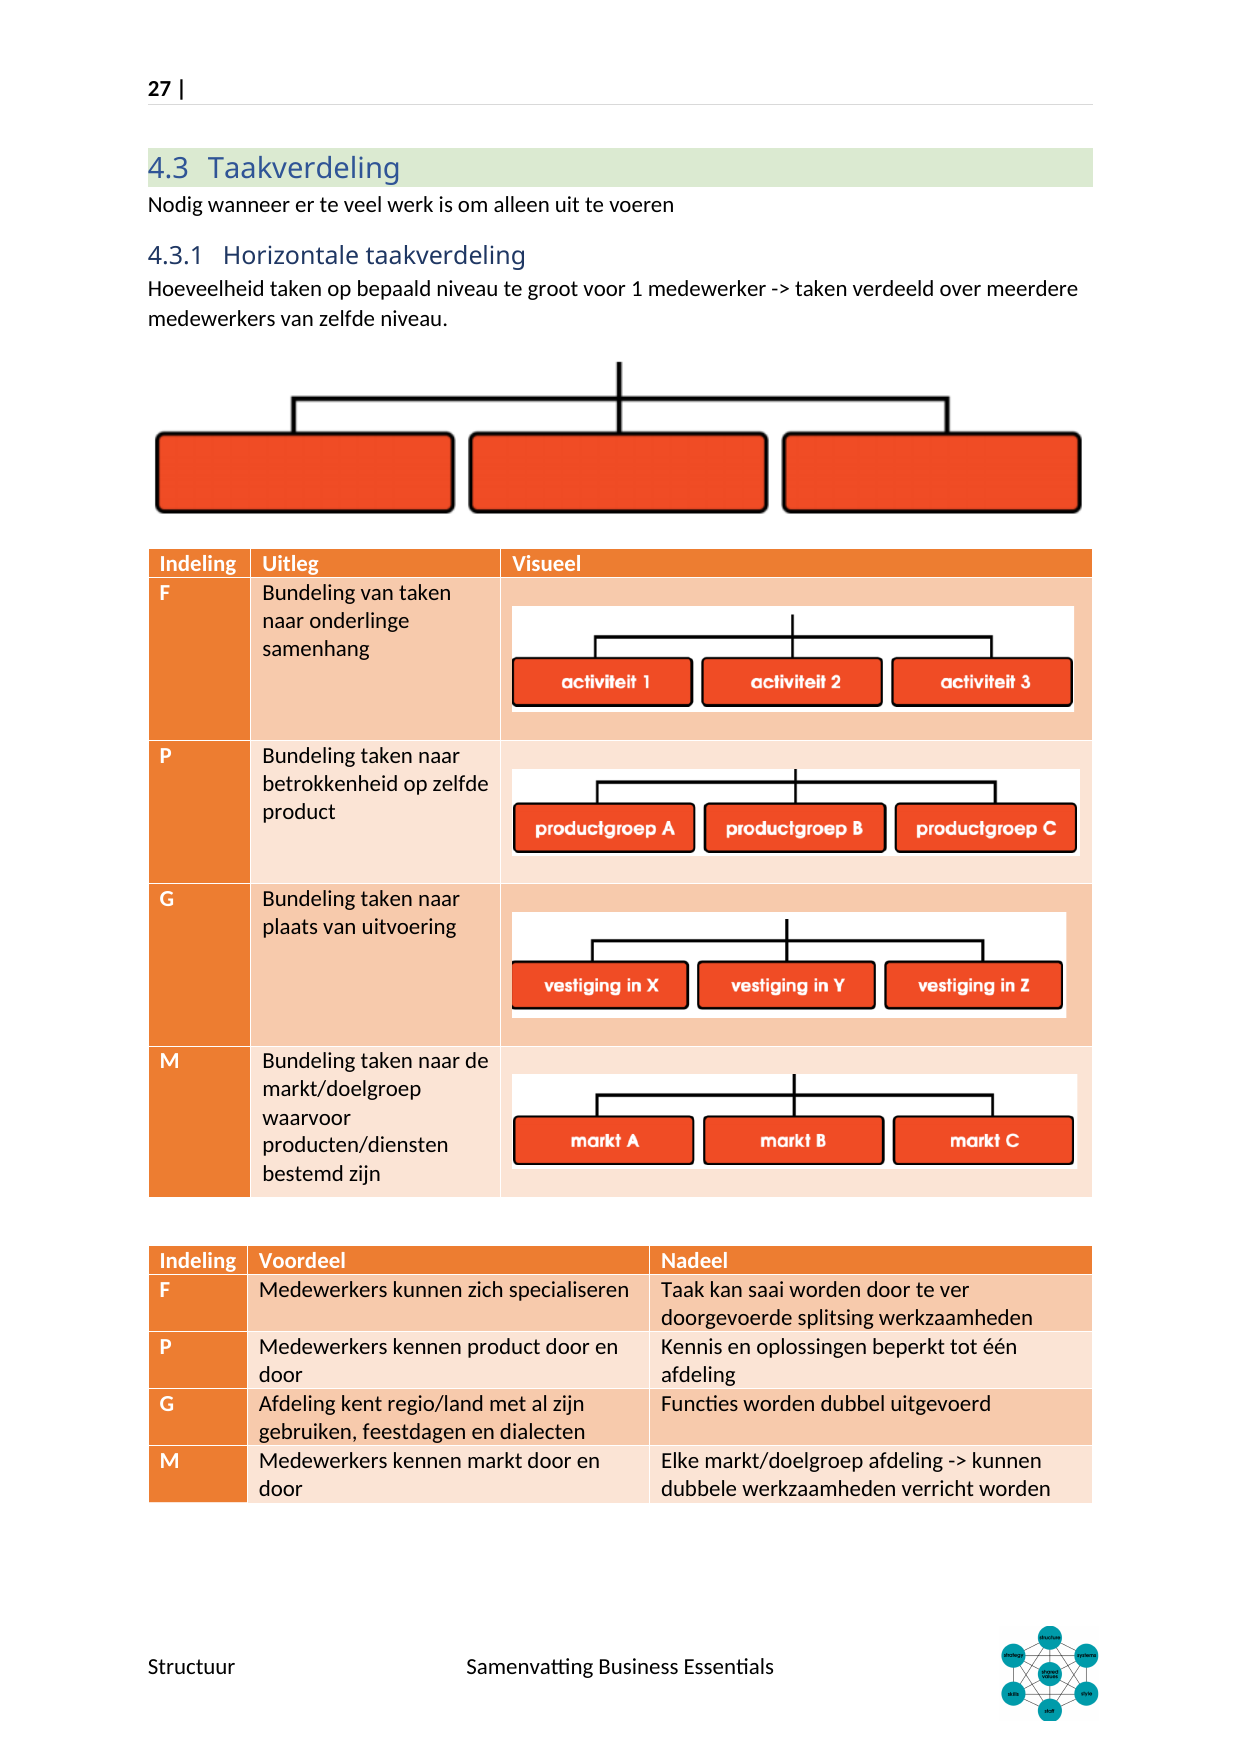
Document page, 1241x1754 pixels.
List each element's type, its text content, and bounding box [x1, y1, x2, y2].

text Nodig wanneer er te veel werk is om alleen uit te voeren [148, 190, 1093, 218]
table_cell [501, 741, 1092, 883]
table_cell Bundeling taken naar de markt/doelgroep waarvoor producten/diensten bestemd zijn [251, 1047, 500, 1197]
table_cell [501, 884, 1092, 1046]
table_cell Medewerkers kunnen zich specialiseren [248, 1275, 649, 1331]
picture [998, 1626, 1099, 1721]
text Hoeveelheid taken op bepaald niveau te groot voor 1 medewerker -> taken verdeeld over meerdere medewerkers van zelfde niveau. [148, 274, 1093, 332]
table_cell G [149, 884, 250, 1046]
table_header Indeling [149, 1246, 247, 1274]
table_cell G [149, 1389, 247, 1445]
picture [512, 769, 1080, 856]
table_cell Bundeling taken naar plaats van uitvoering [251, 884, 500, 1046]
table_cell [501, 578, 1092, 740]
table_cell Functies worden dubbel uitgevoerd [650, 1389, 1092, 1445]
table_cell F [149, 578, 250, 740]
table_cell Elke markt/doelgroep afdeling -> kunnen dubbele werkzaamheden verricht worden [650, 1446, 1092, 1502]
table_cell Kennis en oplossingen beperkt tot één afdeling [650, 1332, 1092, 1388]
table_header Uitleg [251, 549, 500, 577]
table_cell Bundeling taken naar betrokkenheid op zelfde product [251, 741, 500, 883]
table_header Indeling [149, 549, 250, 577]
table_cell M [149, 1047, 250, 1197]
table_cell Afdeling kent regio/land met al zijn gebruiken, feestdagen en dialecten [248, 1389, 649, 1445]
picture [512, 1074, 1078, 1169]
table_cell F [149, 1275, 247, 1331]
table_cell Bundeling van taken naar onderlinge samenhang [251, 578, 500, 740]
table_header Nadeel [650, 1246, 1092, 1274]
picture [512, 606, 1075, 712]
subtitle Horizontale taakverdeling [148, 237, 1093, 271]
table_header Visueel [501, 549, 1092, 577]
subtitle Taakverdeling [148, 148, 1093, 187]
table_cell P [149, 1332, 247, 1388]
table_cell P [149, 741, 250, 883]
picture [512, 912, 1067, 1018]
table_cell M [149, 1446, 247, 1502]
table_header Voordeel [248, 1246, 649, 1274]
table_cell Medewerkers kennen product door en door [248, 1332, 649, 1388]
table_cell Taak kan saai worden door te ver doorgevoerde splitsing werkzaamheden [650, 1275, 1092, 1331]
table_cell [501, 1047, 1092, 1197]
picture [147, 351, 1093, 529]
table_cell Medewerkers kennen markt door en door [248, 1446, 649, 1502]
